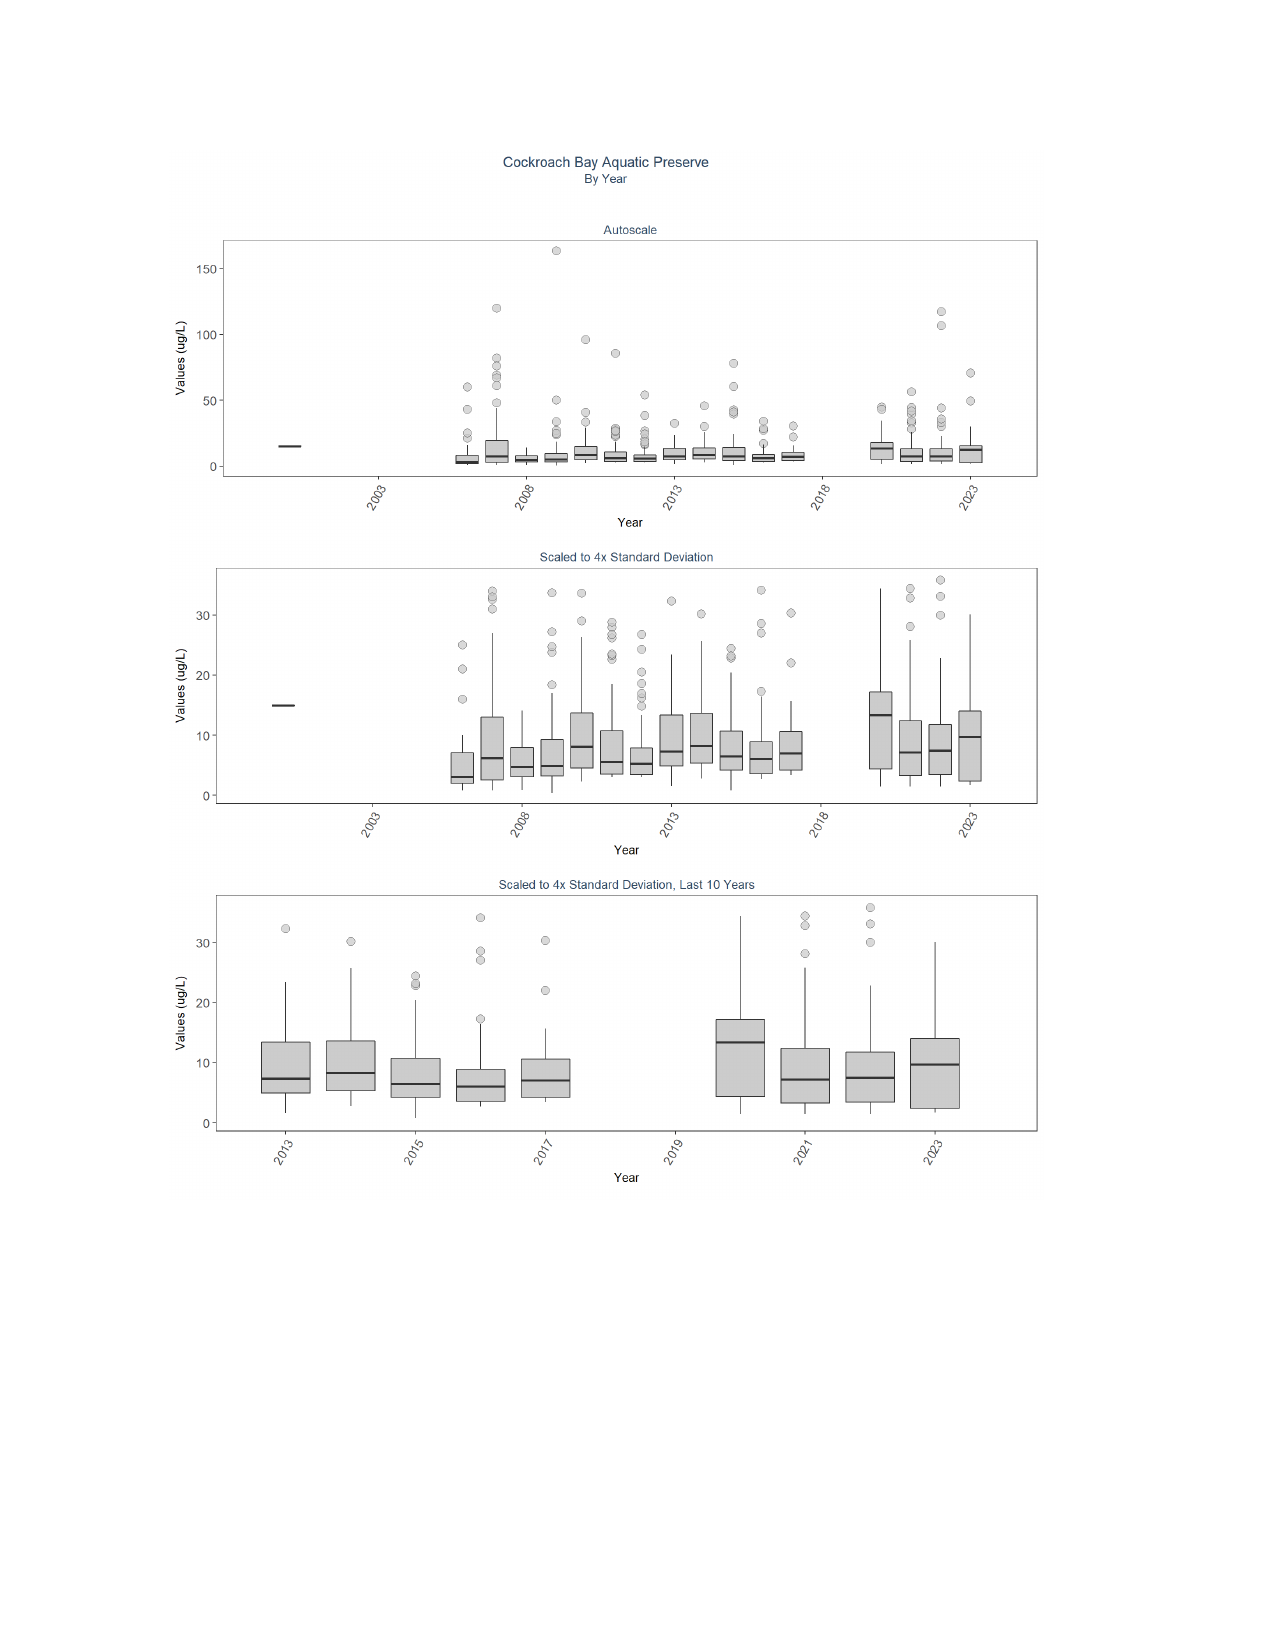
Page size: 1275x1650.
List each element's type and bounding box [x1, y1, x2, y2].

picture [168, 150, 1044, 1200]
